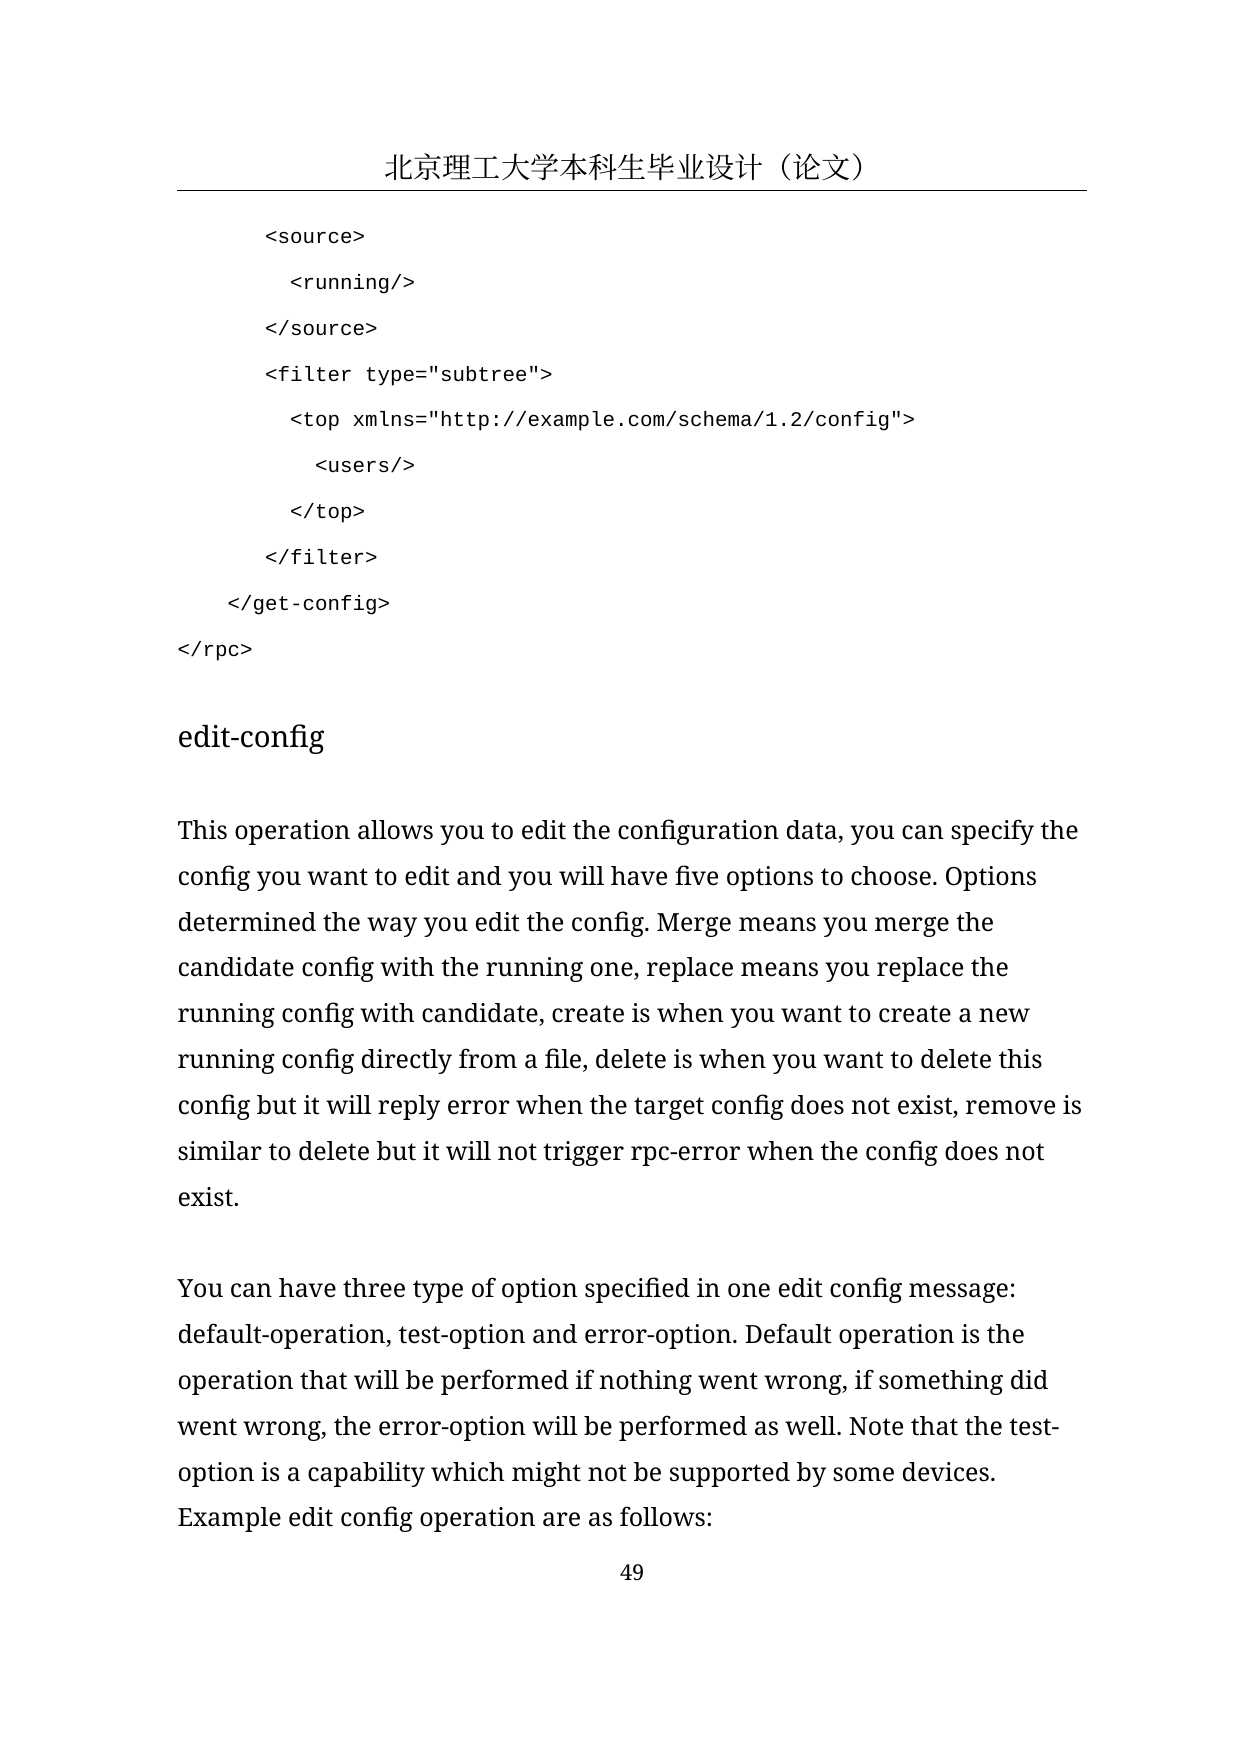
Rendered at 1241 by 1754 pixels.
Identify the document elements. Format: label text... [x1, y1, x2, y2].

subtitle </get-config> [177, 573, 1087, 619]
subtitle <users/> [177, 436, 1087, 482]
subtitle <filter type="subtree"> [177, 344, 1087, 390]
subtitle </source> [177, 298, 1087, 344]
subtitle </top> [177, 482, 1087, 528]
text This operation allows you to edit the configuration data, you can specify the config you want to edit and you will have five options to choose. Options determined the way you edit the config. Merge means you merge the candidate config with the running one, replace means you replace the running config with candidate, create is when you want to create a new running config directly from a file, delete is when you want to delete this config but it will reply error when the target config does not exist, remove is similar to delete but it will not trigger rpc-error when the config does not exist. [177, 803, 1087, 1215]
subtitle <running/> [177, 253, 1087, 298]
subtitle edit-config [177, 711, 1087, 757]
text You can have three type of option specified in one edit config message: default-operation, test-option and error-option. Default operation is the operation that will be performed if nothing went wrong, if something did went wrong, the error-option will be performed as well. Note that the test-option is a capability which might not be supported by some devices. Example edit config operation are as follows: [177, 1261, 1087, 1536]
subtitle </filter> [177, 528, 1087, 573]
subtitle <top xmlns="http://example.com/schema/1.2/config"> [177, 390, 1087, 436]
subtitle <source> [177, 207, 1087, 253]
subtitle </rpc> [177, 619, 1087, 665]
